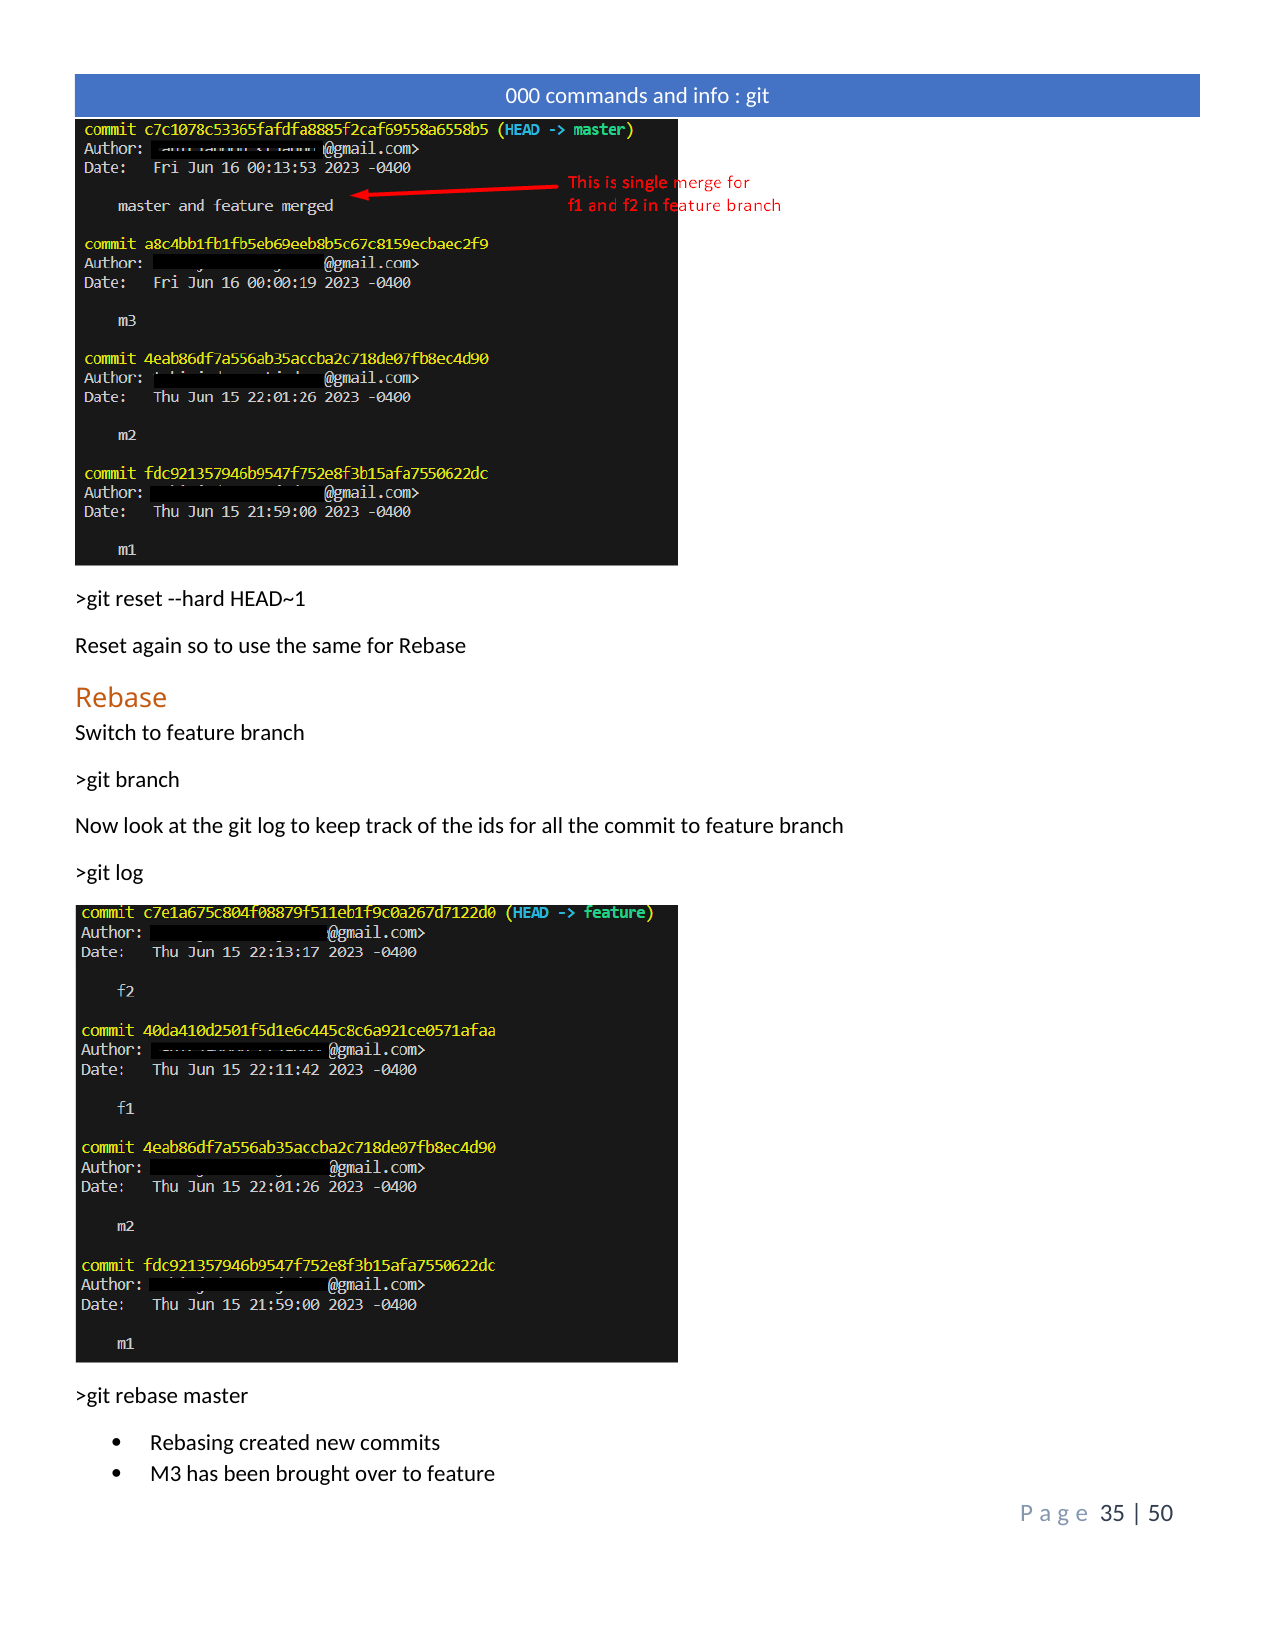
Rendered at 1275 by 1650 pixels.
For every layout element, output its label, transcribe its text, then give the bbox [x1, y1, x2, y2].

picture [75, 119, 803, 566]
text Switch to feature branch [75, 718, 1200, 746]
text Reset again so to use the same for Rebase [75, 631, 1200, 659]
text >git reset --hard HEAD~1 [75, 584, 1200, 612]
text >git log [75, 858, 1200, 886]
text >git rebase master [75, 1382, 1200, 1410]
text >git branch [75, 765, 1200, 793]
picture [75, 905, 679, 1363]
list Rebasing created new commits [112, 1428, 1200, 1457]
list M3 has been brought over to feature [112, 1459, 1200, 1487]
text Now look at the git log to keep track of the ids for all the commit to feature branch [75, 812, 1200, 839]
subtitle Rebase [75, 678, 1200, 715]
